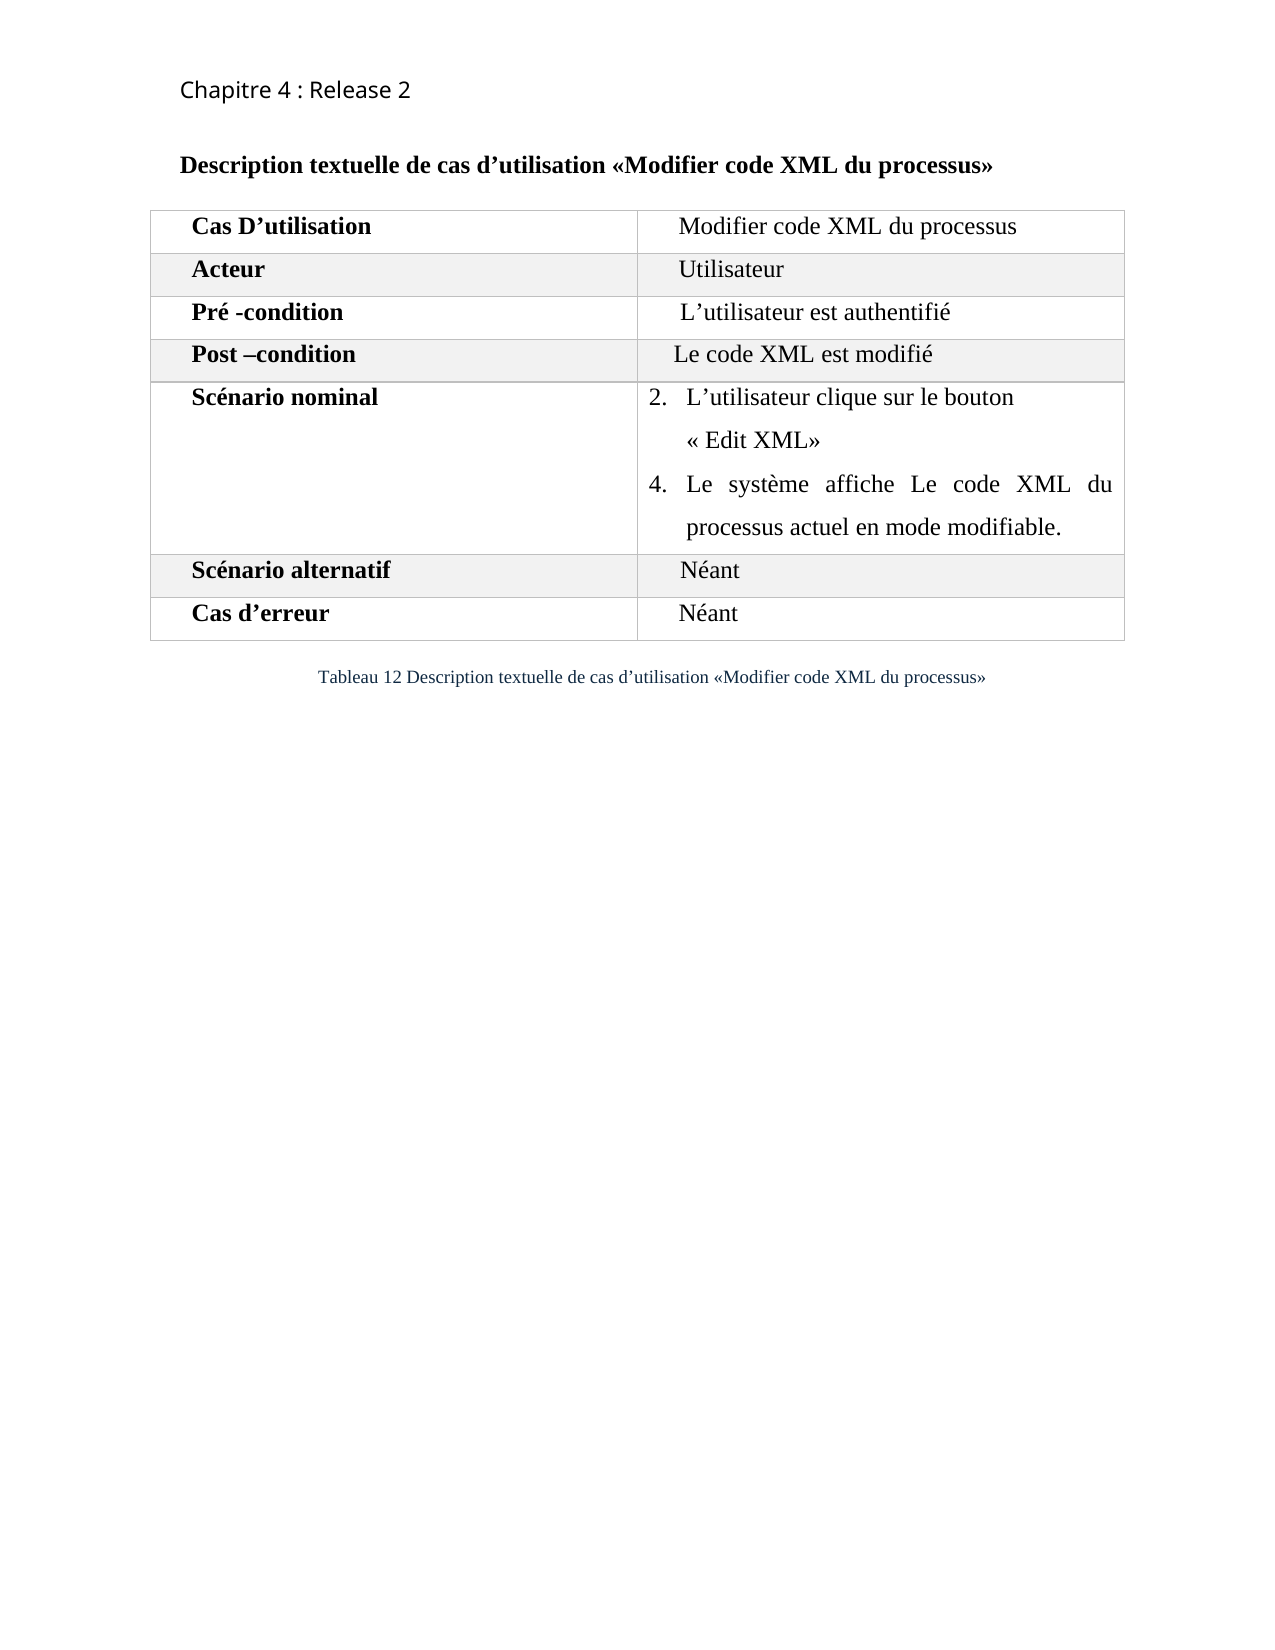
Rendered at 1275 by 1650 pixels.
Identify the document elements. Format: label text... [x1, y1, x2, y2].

table_cell Pré -condition [151, 297, 637, 338]
table_cell Scénario nominal [151, 383, 637, 554]
table_cell L’utilisateur est authentifié [638, 297, 1124, 338]
table_cell Cas d’erreur [151, 598, 637, 639]
text Tableau 12 Description textuelle de cas d’utilisation «Modifier code XML du processus» [150, 666, 1125, 687]
table_cell Utilisateur [638, 254, 1124, 296]
table_cell Post –condition [151, 340, 637, 381]
table_cell Scénario alternatif [151, 555, 637, 597]
table_cell Néant [638, 598, 1124, 639]
table_header Cas D’utilisation [151, 211, 637, 253]
table_cell Néant [638, 555, 1124, 597]
table_header Modifier code XML du processus [638, 211, 1124, 253]
table_cell L’utilisateur clique sur le bouton « Edit XML» Le système affiche Le code XML du processus actuel en mode modifiable. [638, 383, 1124, 554]
text Description textuelle de cas d’utilisation «Modifier code XML du processus» [150, 150, 1125, 179]
table_cell Acteur [151, 254, 637, 296]
table_cell Le code XML est modifié [638, 340, 1124, 381]
